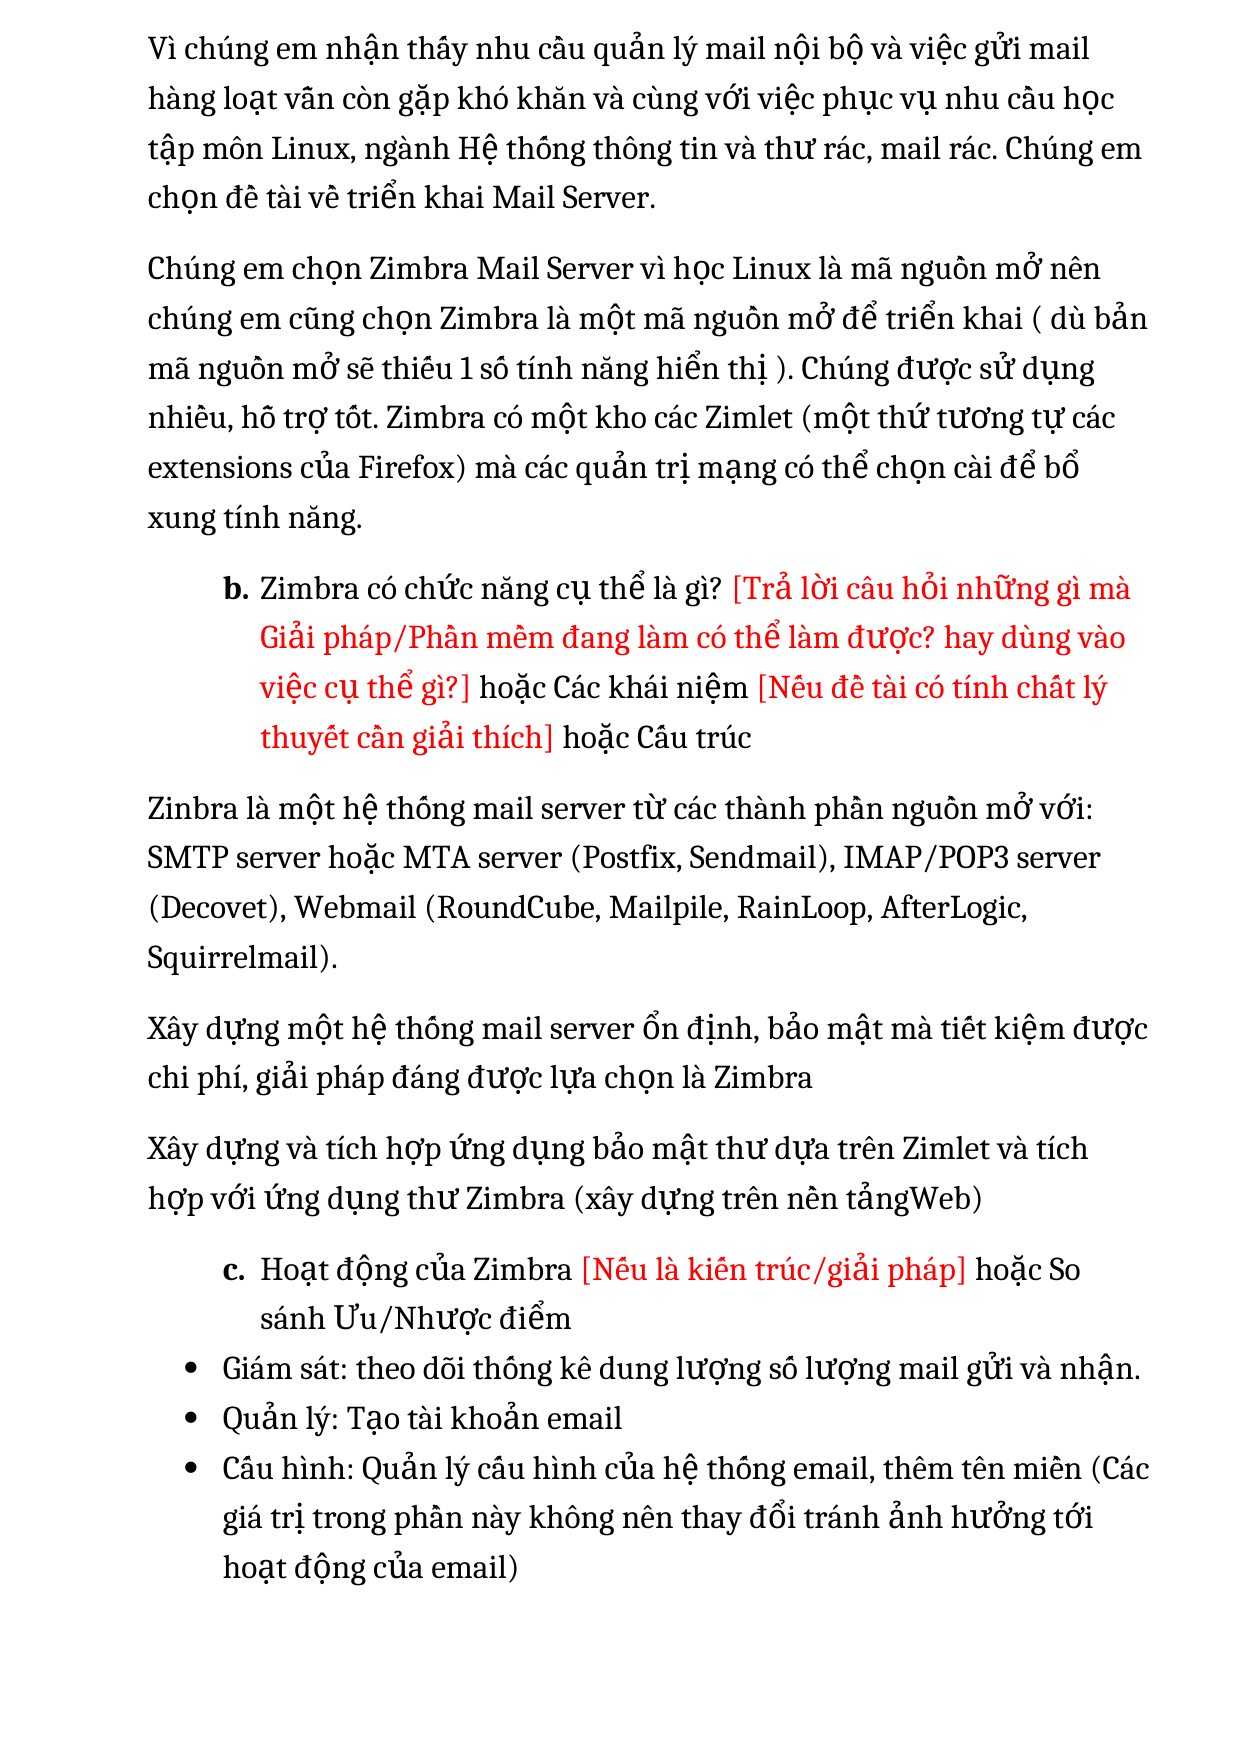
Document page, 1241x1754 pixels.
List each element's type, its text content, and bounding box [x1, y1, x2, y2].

list Giám sát: theo dõi thống kê dung lượng số lượng mail gửi và nhận. [185, 1349, 1152, 1388]
text Xây dựng và tích hợp ứng dụng bảo mật thư dựa trên Zimlet và tích hợp với ứng dụng thư Zimbra (xây dựng trên nền tảngWeb) [148, 1129, 1152, 1218]
text Chúng em chọn Zimbra Mail Server vì học Linux là mã nguồn mở nên chúng em cũng chọn Zimbra là một mã nguồn mở để triển khai ( dù bản mã nguồn mở sẽ thiếu 1 số tính năng hiển thị ). Chúng được sử dụng nhiều, hỗ trợ tốt. Zimbra có một kho các Zimlet (một thứ tương tự các extensions của Firefox) mà các quản trị mạng có thể chọn cài để bổ xung tính năng. [148, 249, 1152, 537]
list Zimbra có chức năng cụ thể là gì? [Trả lời câu hỏi những gì mà Giải pháp/Phần mềm đang làm có thể làm được? hay dùng vào việc cụ thể gì?] hoặc Các khái niệm [Nếu đề tài có tính chất lý thuyết cần giải thích] hoặc Cấu trúc [223, 569, 1152, 757]
text Vì chúng em nhận thấy nhu cầu quản lý mail nội bộ và việc gửi mail hàng loạt vẫn còn gặp khó khăn và cùng với việc phục vụ nhu cầu học tập môn Linux, ngành Hệ thống thông tin và thư rác, mail rác. Chúng em chọn đề tài về triển khai Mail Server. [148, 29, 1152, 217]
list Quản lý: Tạo tài khoản email [185, 1399, 1152, 1438]
text Zinbra là một hệ thống mail server từ các thành phần nguồn mở với: SMTP server hoặc MTA server (Postfix, Sendmail), IMAP/POP3 server (Decovet), Webmail (RoundCube, Mailpile, RainLoop, AfterLogic, Squirrelmail). [148, 789, 1152, 977]
list Hoạt động của Zimbra [Nếu là kiến trúc/giải pháp] hoặc So sánh Ưu/Nhược điểm [223, 1250, 1152, 1338]
list Cấu hình: Quản lý cấu hình của hệ thống email, thêm tên miền (Các giá trị trong phần này không nên thay đổi tránh ảnh hưởng tới hoạt động của email) [185, 1449, 1152, 1587]
text Xây dựng một hệ thống mail server ổn định, bảo mật mà tiết kiệm được chi phí, giải pháp đáng được lựa chọn là Zimbra [148, 1009, 1152, 1097]
